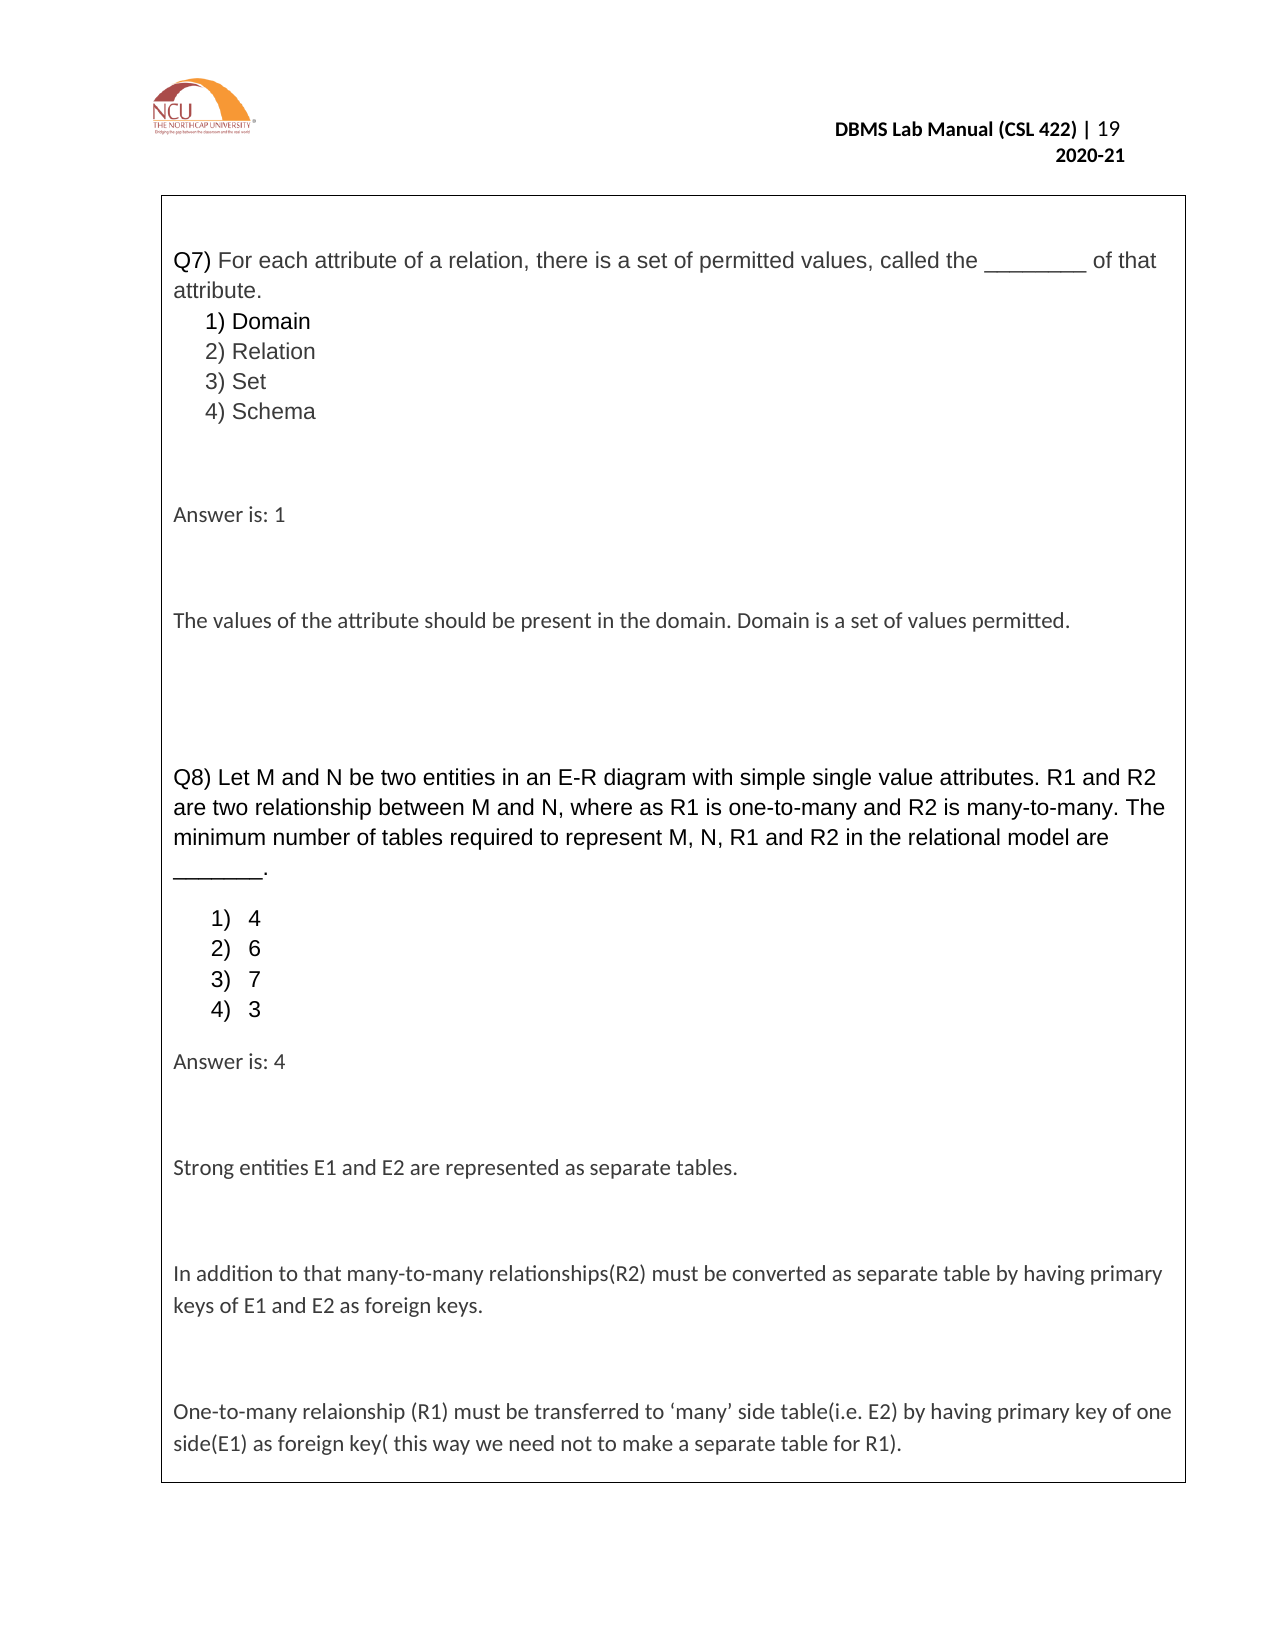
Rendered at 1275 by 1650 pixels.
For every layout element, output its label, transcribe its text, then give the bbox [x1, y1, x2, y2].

picture [150, 75, 257, 136]
